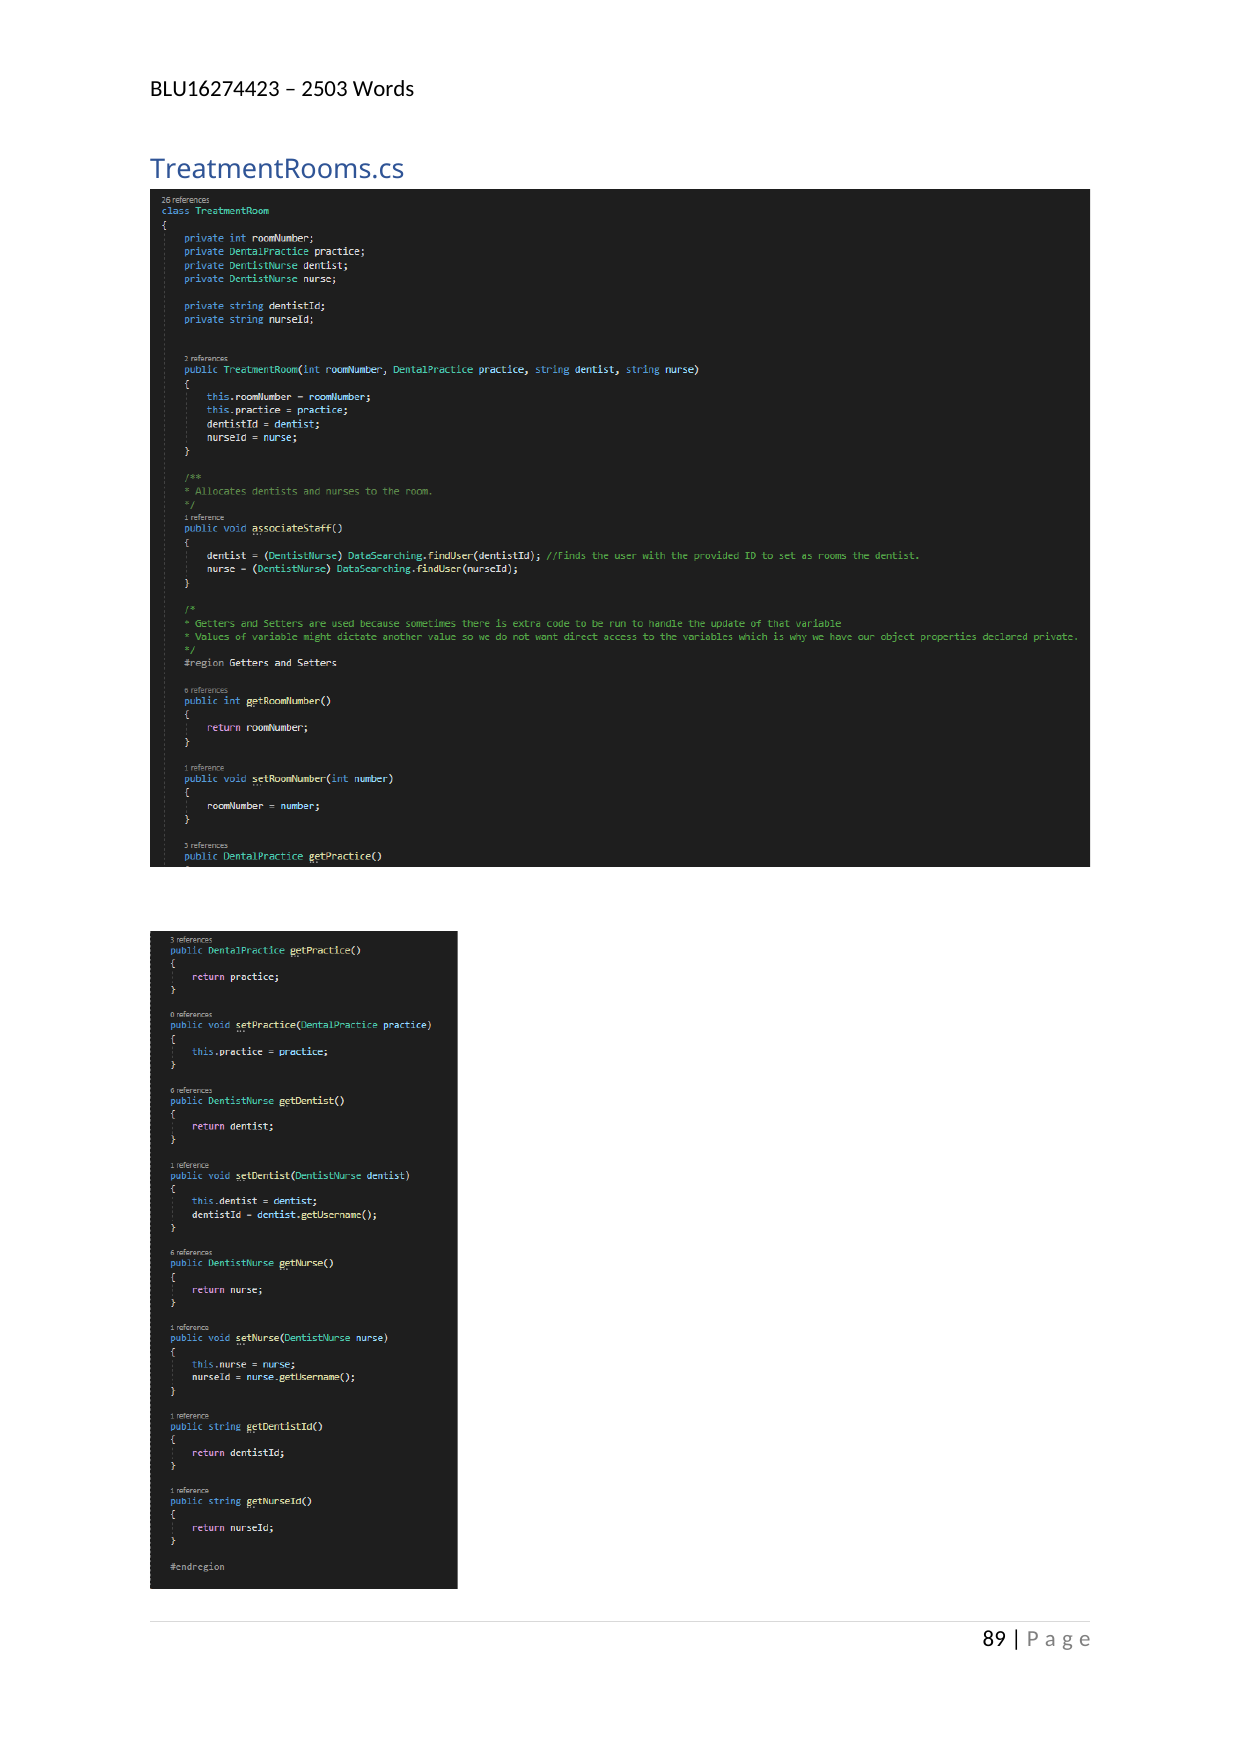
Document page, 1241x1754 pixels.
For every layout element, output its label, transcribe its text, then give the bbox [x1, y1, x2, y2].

picture [150, 931, 458, 1589]
picture [150, 189, 1091, 867]
subtitle TreatmentRooms.cs [150, 150, 1090, 187]
